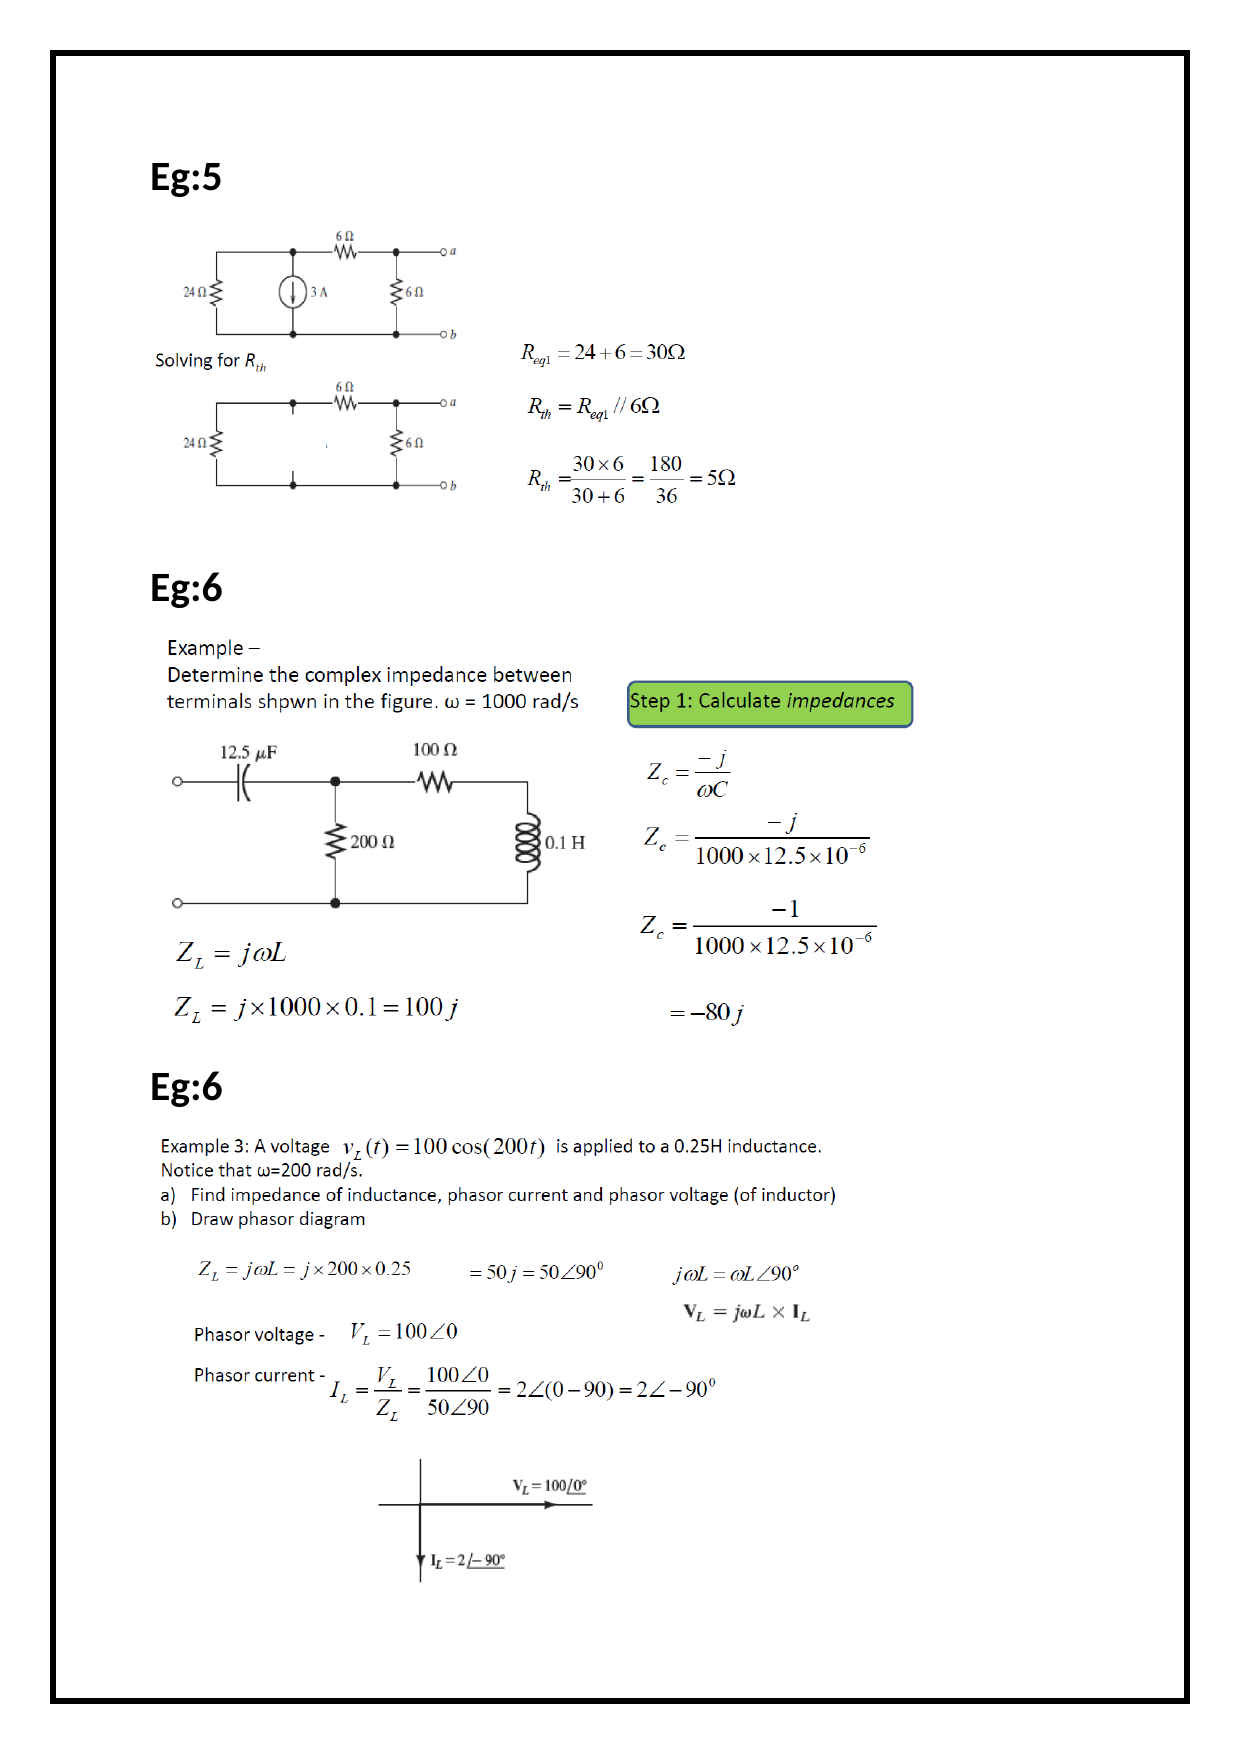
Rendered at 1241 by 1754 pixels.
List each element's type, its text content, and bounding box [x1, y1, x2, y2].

picture [150, 1131, 899, 1597]
text Eg:6 [150, 561, 1090, 611]
text Eg:6 [150, 1059, 1090, 1110]
picture [150, 221, 877, 542]
picture [150, 632, 966, 1041]
text Eg:5 [150, 150, 1090, 201]
